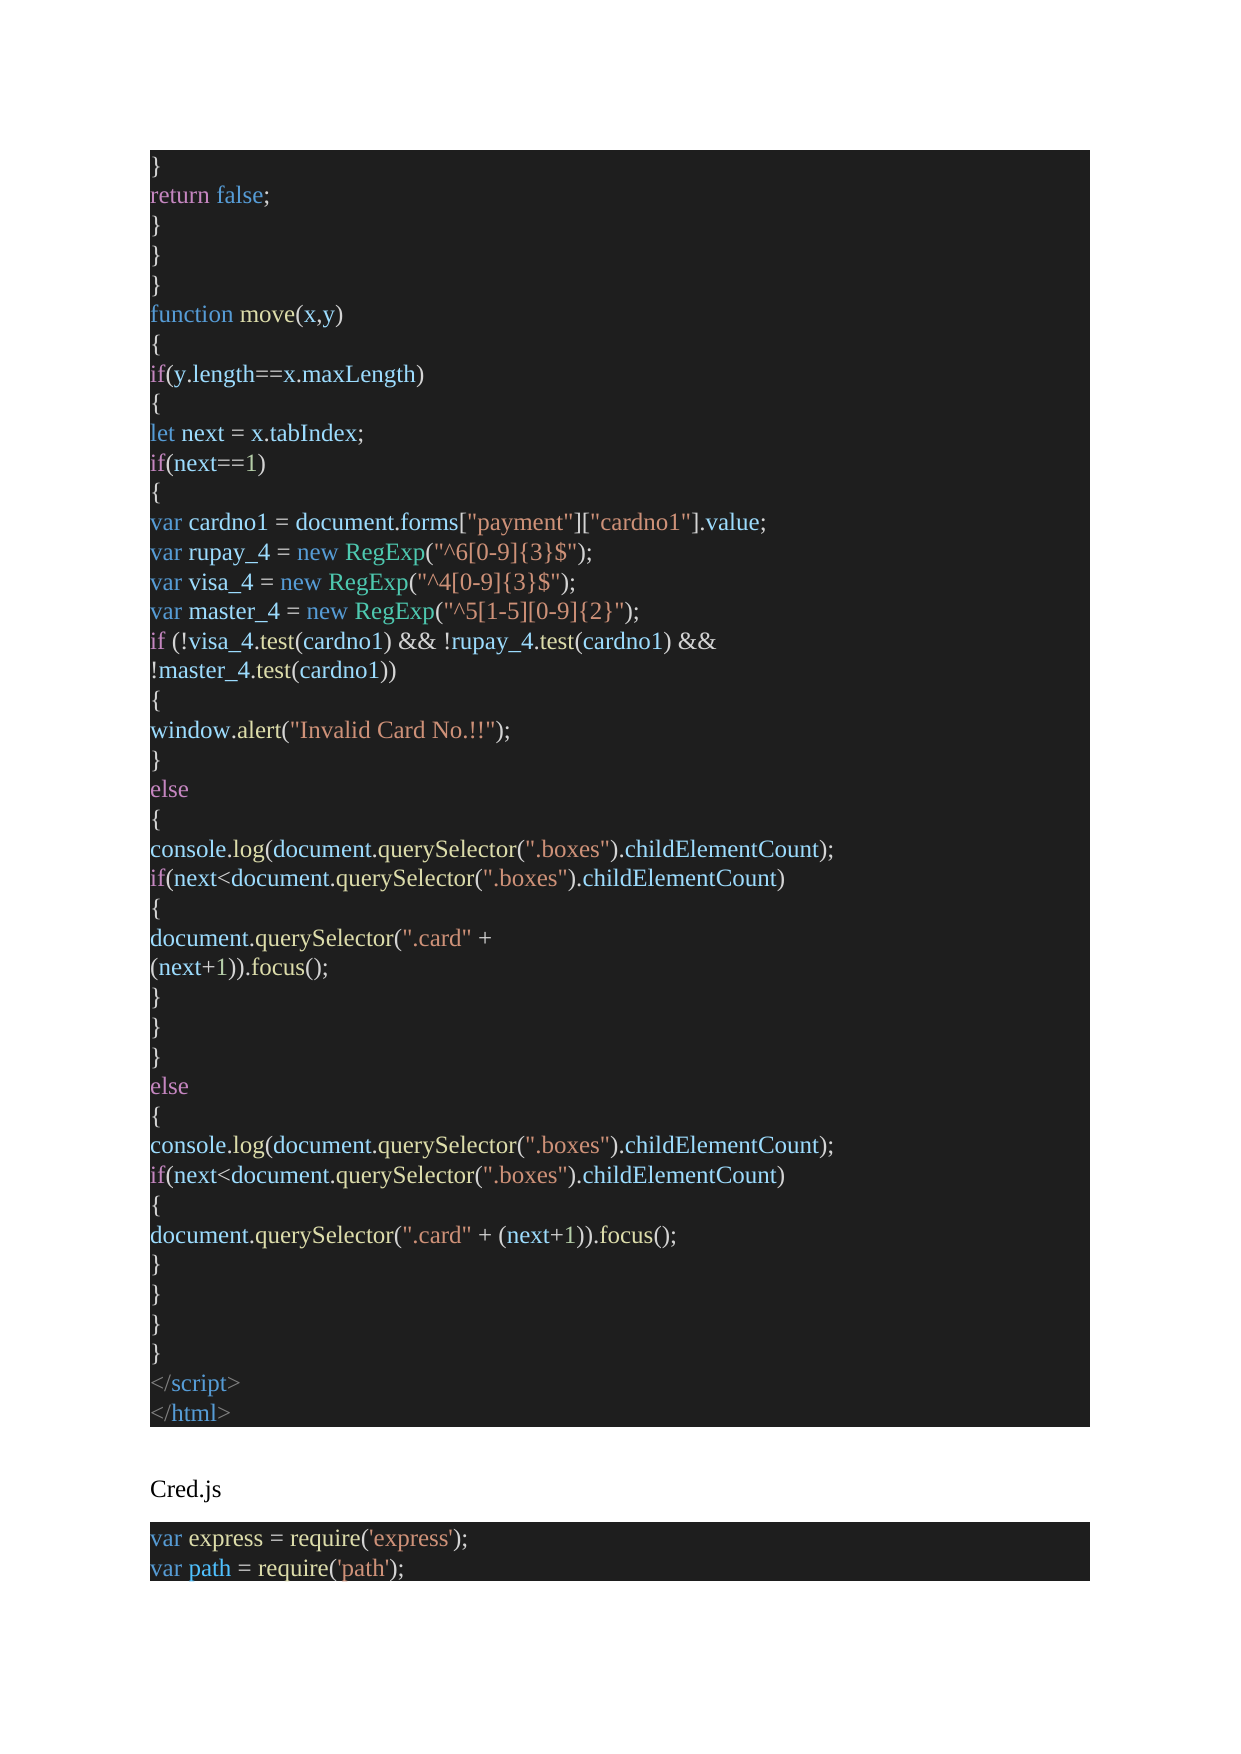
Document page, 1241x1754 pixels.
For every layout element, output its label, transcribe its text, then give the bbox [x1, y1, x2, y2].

text } [150, 981, 1090, 1011]
text } [150, 1011, 1090, 1041]
text var express = require('express'); [150, 1522, 1090, 1552]
text if (!visa_4.test(cardno1) && !rupay_4.test(cardno1) && [150, 625, 1090, 655]
text { [150, 328, 1090, 358]
text { [150, 1189, 1090, 1219]
text </script> [150, 1367, 1090, 1397]
text } [150, 209, 1090, 239]
text { [150, 1100, 1090, 1130]
text } [150, 744, 1090, 773]
text } [150, 269, 1090, 298]
text var rupay_4 = new RegExp("^6[0-9]{3}$"); [150, 536, 1090, 566]
text if(y.length==x.maxLength) [150, 358, 1090, 387]
text Cred.js [150, 1474, 1090, 1503]
text { [150, 892, 1090, 922]
text } [150, 239, 1090, 269]
text document.querySelector(".card" + [150, 922, 1090, 952]
text </html> [150, 1397, 1090, 1427]
text } [150, 1337, 1090, 1367]
text } [150, 1248, 1090, 1278]
text function move(x,y) [150, 298, 1090, 328]
text } [150, 1278, 1090, 1308]
text if(next<document.querySelector(".boxes").childElementCount) [150, 862, 1090, 892]
text var path = require('path'); [150, 1552, 1090, 1581]
text if(next==1) [150, 447, 1090, 477]
text return false; [150, 180, 1090, 209]
text { [150, 684, 1090, 714]
text document.querySelector(".card" + (next+1)).focus(); [150, 1219, 1090, 1248]
text { [150, 803, 1090, 833]
text var cardno1 = document.forms["payment"]["cardno1"].value; [150, 506, 1090, 536]
text window.alert("Invalid Card No.!!"); [150, 714, 1090, 744]
text else [150, 773, 1090, 803]
text console.log(document.querySelector(".boxes").childElementCount); [150, 833, 1090, 862]
text (next+1)).focus(); [150, 952, 1090, 981]
text var master_4 = new RegExp("^5[1-5][0-9]{2}"); [150, 595, 1090, 625]
text } [150, 1308, 1090, 1337]
text } [150, 1041, 1090, 1070]
text let next = x.tabIndex; [150, 417, 1090, 447]
text { [150, 387, 1090, 417]
text if(next<document.querySelector(".boxes").childElementCount) [150, 1159, 1090, 1189]
text var visa_4 = new RegExp("^4[0-9]{3}$"); [150, 566, 1090, 595]
text !master_4.test(cardno1)) [150, 655, 1090, 684]
text console.log(document.querySelector(".boxes").childElementCount); [150, 1130, 1090, 1159]
text else [150, 1070, 1090, 1100]
text { [150, 477, 1090, 506]
text } [150, 150, 1090, 180]
